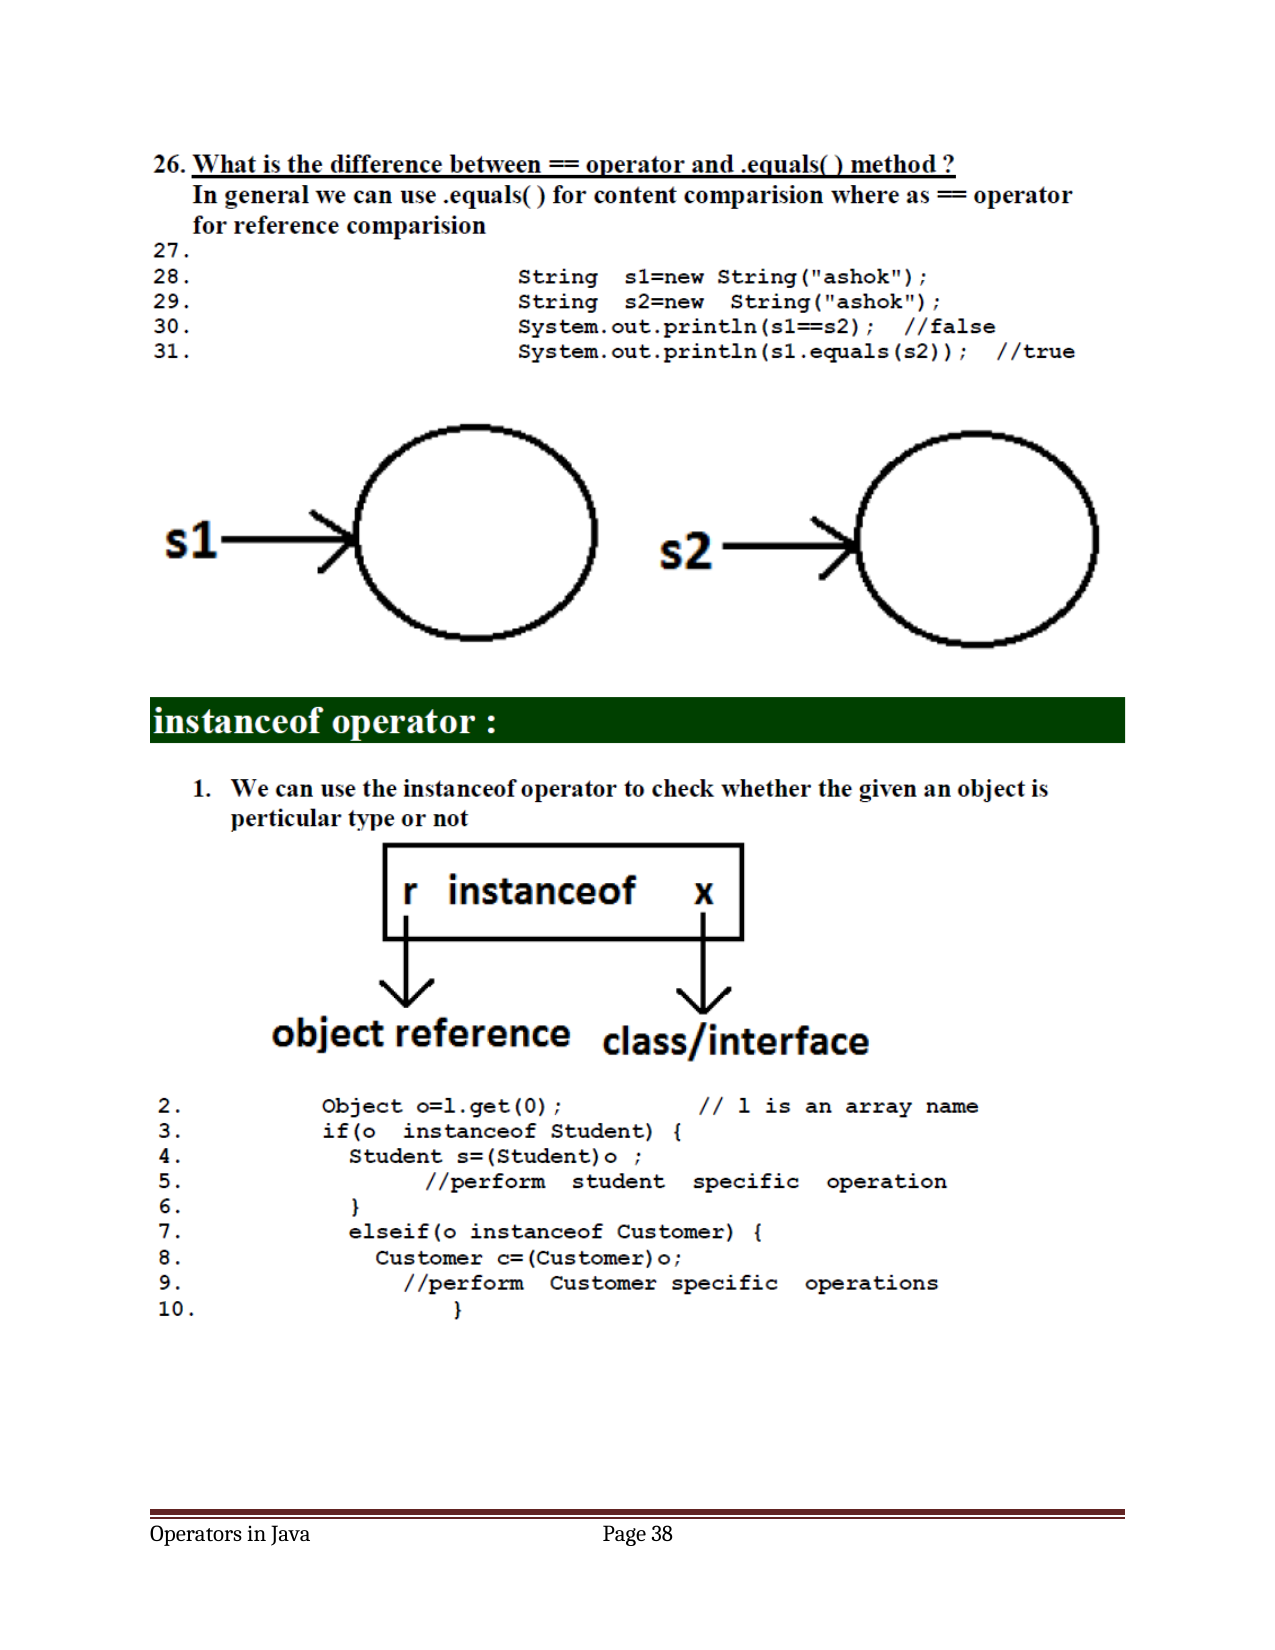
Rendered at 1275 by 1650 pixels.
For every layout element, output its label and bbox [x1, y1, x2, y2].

picture [150, 1091, 1125, 1324]
picture [150, 696, 1125, 1066]
picture [150, 391, 1125, 672]
picture [150, 150, 1125, 366]
